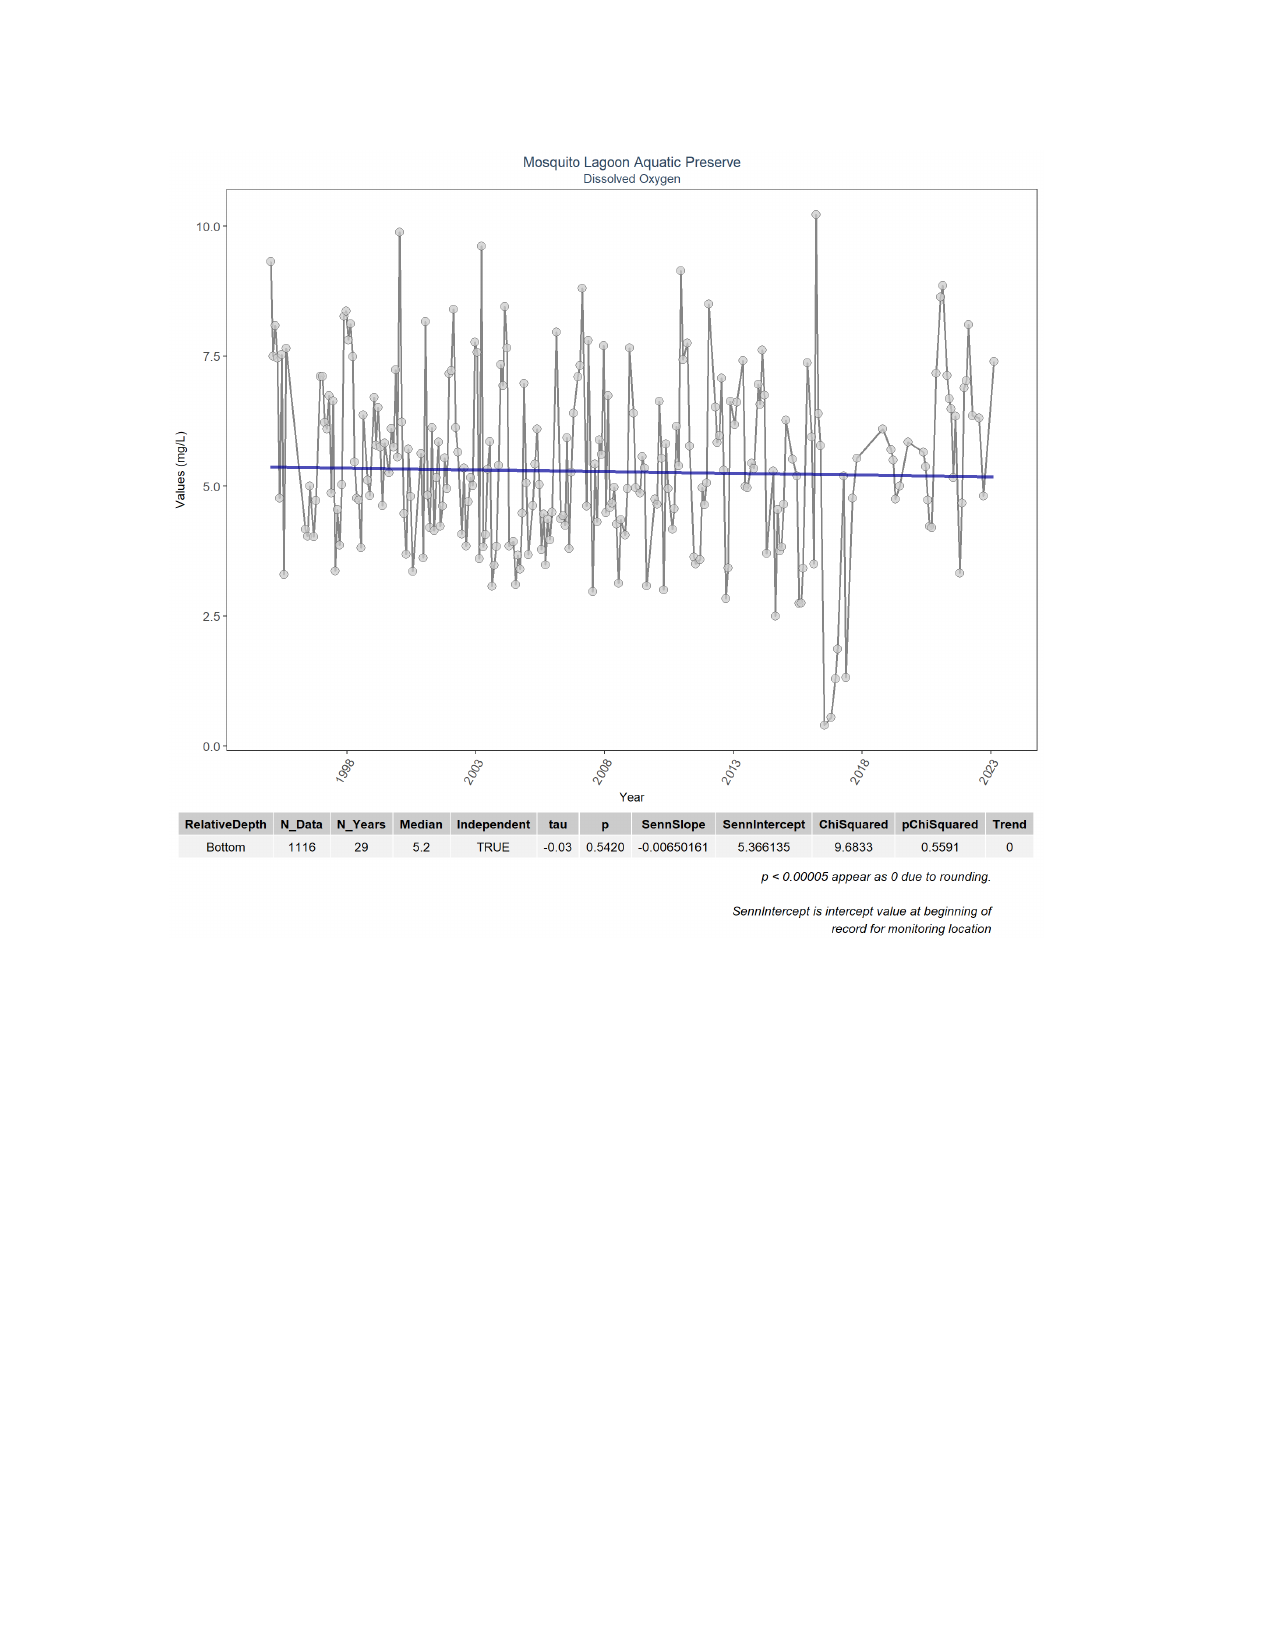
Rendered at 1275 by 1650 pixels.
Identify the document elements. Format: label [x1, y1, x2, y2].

picture [168, 150, 1044, 938]
